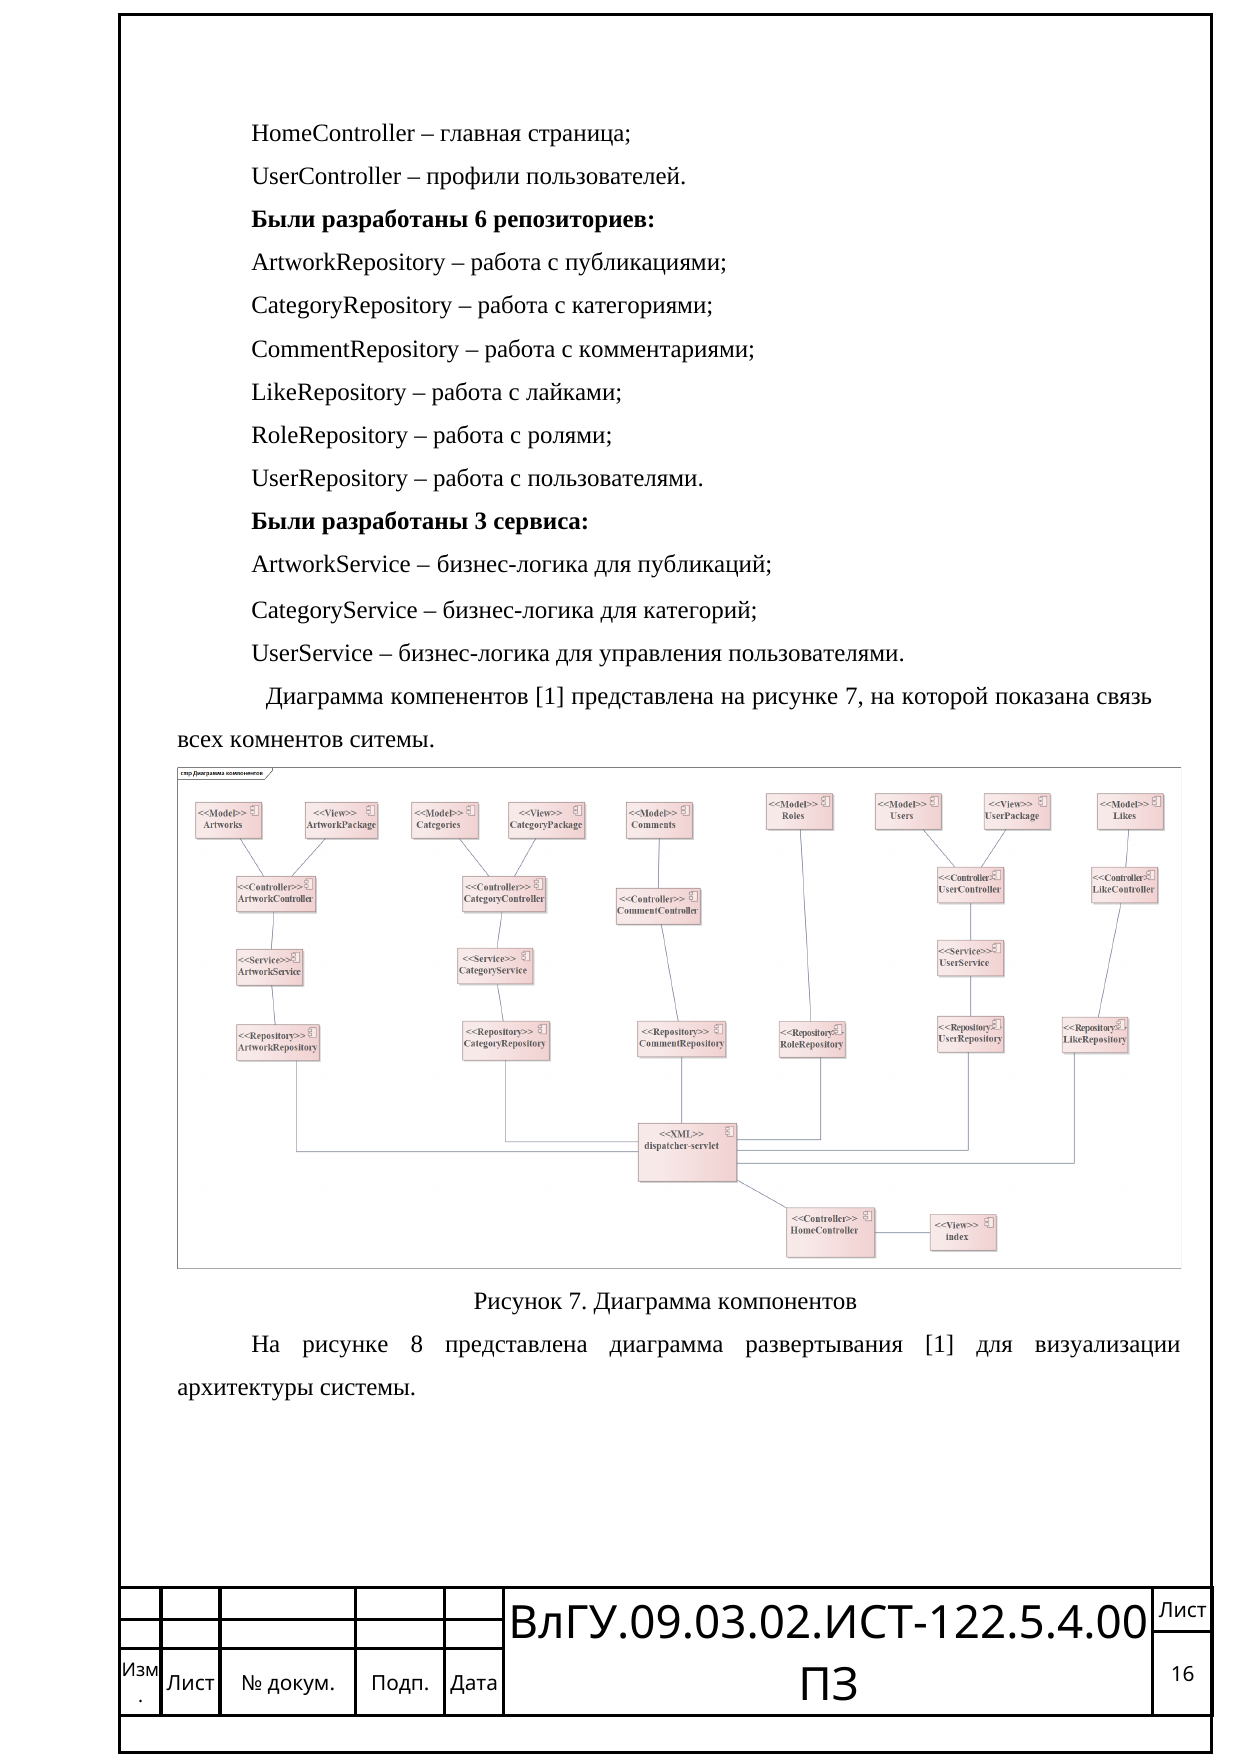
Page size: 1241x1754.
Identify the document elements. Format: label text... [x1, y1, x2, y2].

text UserRepository – работа с пользователями. [177, 463, 1153, 492]
text На рисунке 8 представлена диаграмма развертывания [1] для визуализации архитектуры системы. [177, 1329, 1181, 1401]
text UserService – бизнес-логика для управления пользователями. [177, 638, 1153, 667]
text Рисунок 7. Диаграмма компонентов [177, 1286, 1153, 1314]
picture [177, 767, 1182, 1269]
text CategoryService – бизнес-логика для категорий; [177, 595, 1153, 624]
text LikeRepository – работа с лайками; [177, 377, 1153, 406]
text Были разработаны 3 сервиса: [177, 506, 1153, 535]
text Диаграмма компенентов [1] представлена на рисунке 7, на которой показана связь всех комнентов ситемы. [177, 681, 1153, 753]
text CommentRepository – работа с комментариями; [177, 334, 1153, 362]
text Были разработаны 6 репозиториев: [177, 204, 1153, 233]
text CategoryRepository – работа с категориями; [177, 291, 1153, 319]
text ArtworkRepository – работа с публикациями; [177, 247, 1153, 276]
text UserController – профили пользователей. [177, 161, 1153, 190]
text ArtworkService – бизнес-логика для публикаций; [177, 549, 1153, 578]
text RoleRepository – работа с ролями; [177, 420, 1153, 449]
text HomeController – главная страница; [177, 118, 1153, 147]
